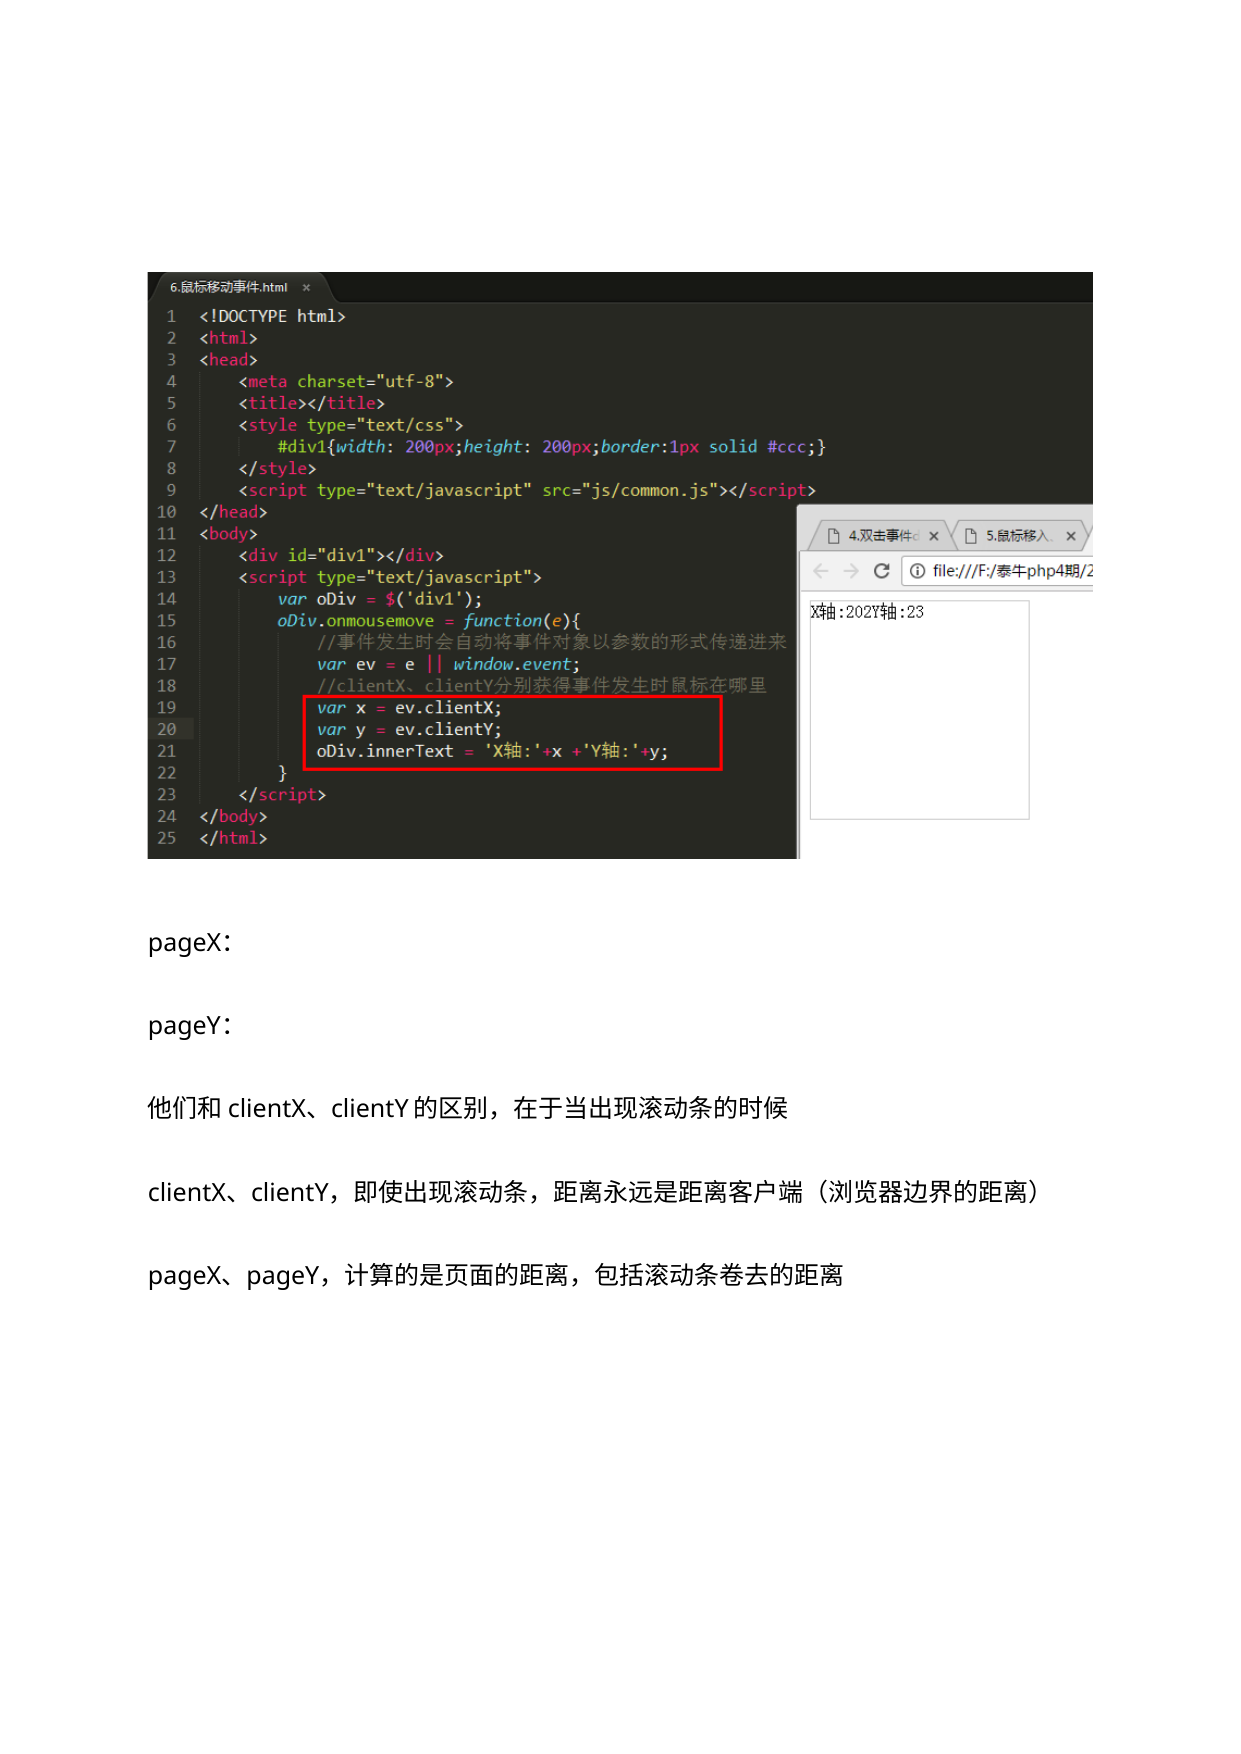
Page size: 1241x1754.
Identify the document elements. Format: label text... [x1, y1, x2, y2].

text 他们和clientX、clientY的区别，在于当出现滚动条的时候 [148, 1074, 1092, 1139]
text pageX： [148, 908, 1092, 973]
text clientX、clientY，即使出现滚动条，距离永远是距离客户端（浏览器边界的距离） [148, 1158, 1092, 1223]
text pageY： [148, 991, 1092, 1056]
picture [147, 272, 1093, 859]
text pageX、pageY，计算的是页面的距离，包括滚动条卷去的距离 [148, 1241, 1092, 1306]
